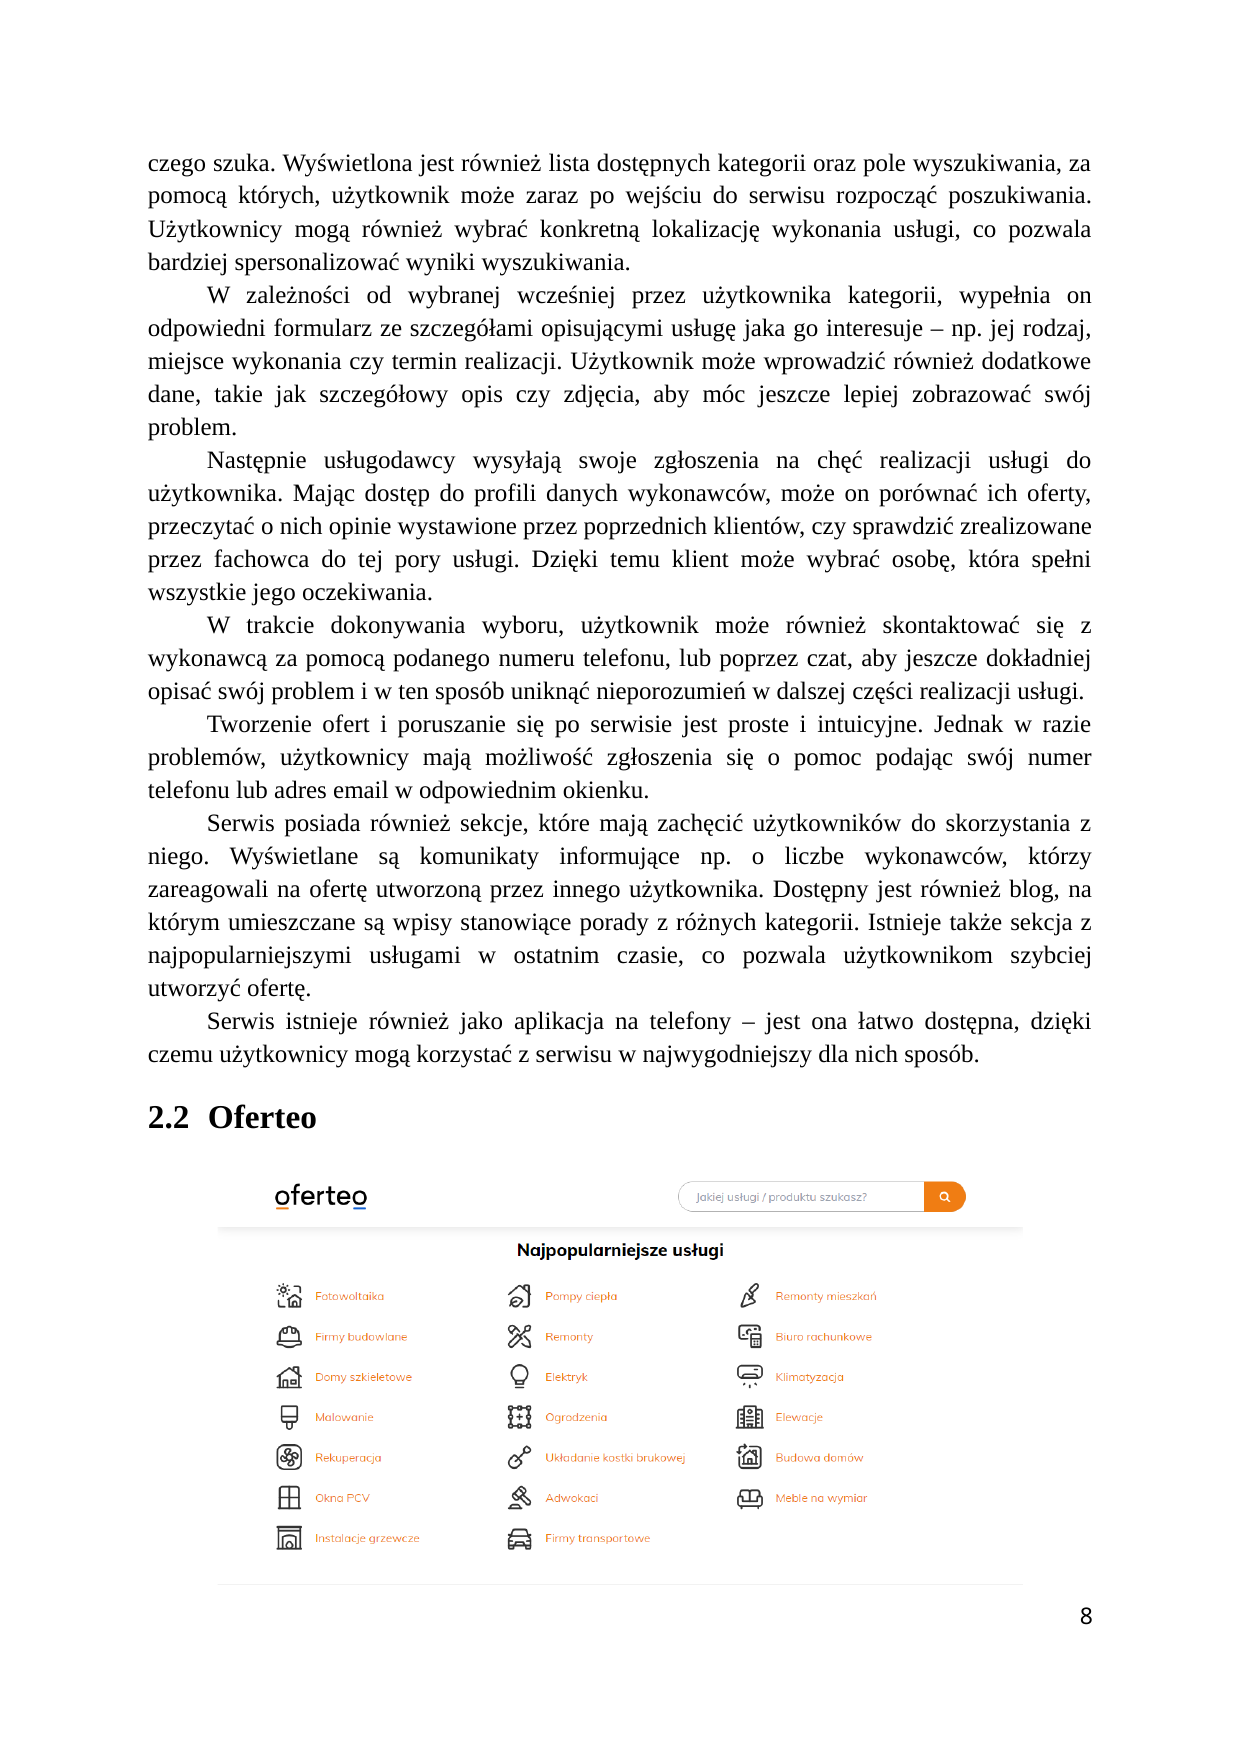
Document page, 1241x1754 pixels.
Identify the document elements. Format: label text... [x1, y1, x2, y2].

text W zależności od wybranej wcześniej przez użytkownika kategorii, wypełnia on odpowiedni formularz ze szczegółami opisującymi usługę jaka go interesuje – np. jej rodzaj, miejsce wykonania czy termin realizacji. Użytkownik może wprowadzić również dodatkowe dane, takie jak szczegółowy opis czy zdjęcia, aby móc jeszcze lepiej zobrazować swój problem. [148, 280, 1093, 441]
text Serwis posiada również sekcje, które mają zachęcić użytkowników do skorzystania z niego. Wyświetlane są komunikaty informujące np. o liczbe wykonawców, którzy zareagowali na ofertę utworzoną przez innego użytkownika. Dostępny jest również blog, na którym umieszczane są wpisy stanowiące porady z różnych kategorii. Istnieje także sekcja z najpopularniejszymi usługami w ostatnim czasie, co pozwala użytkownikom szybciej utworzyć ofertę. [148, 808, 1093, 1002]
text W trakcie dokonywania wyboru, użytkownik może również skontaktować się z wykonawcą za pomocą podanego numeru telefonu, lub poprzez czat, aby jeszcze dokładniej opisać swój problem i w ten sposób uniknąć nieporozumień w dalszej części realizacji usługi. [148, 610, 1093, 705]
text Serwis istnieje również jako aplikacja na telefony – jest ona łatwo dostępna, dzięki czemu użytkownicy mogą korzystać z serwisu w najwygodniejszy dla nich sposób. [148, 1006, 1093, 1068]
text Następnie usługodawcy wysyłają swoje zgłoszenia na chęć realizacji usługi do użytkownika. Mając dostęp do profili danych wykonawców, może on porównać ich oferty, przeczytać o nich opinie wystawione przez poprzednich klientów, czy sprawdzić zrealizowane przez fachowca do tej pory usługi. Dzięki temu klient może wybrać osobę, która spełni wszystkie jego oczekiwania. [148, 445, 1093, 606]
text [148, 148, 1093, 275]
picture [217, 1166, 1023, 1585]
subtitle Oferteo [148, 1097, 1093, 1136]
text Tworzenie ofert i poruszanie się po serwisie jest proste i intuicyjne. Jednak w razie problemów, użytkownicy mają możliwość zgłoszenia się o pomoc podając swój numer telefonu lub adres email w odpowiednim okienku. [148, 709, 1093, 804]
